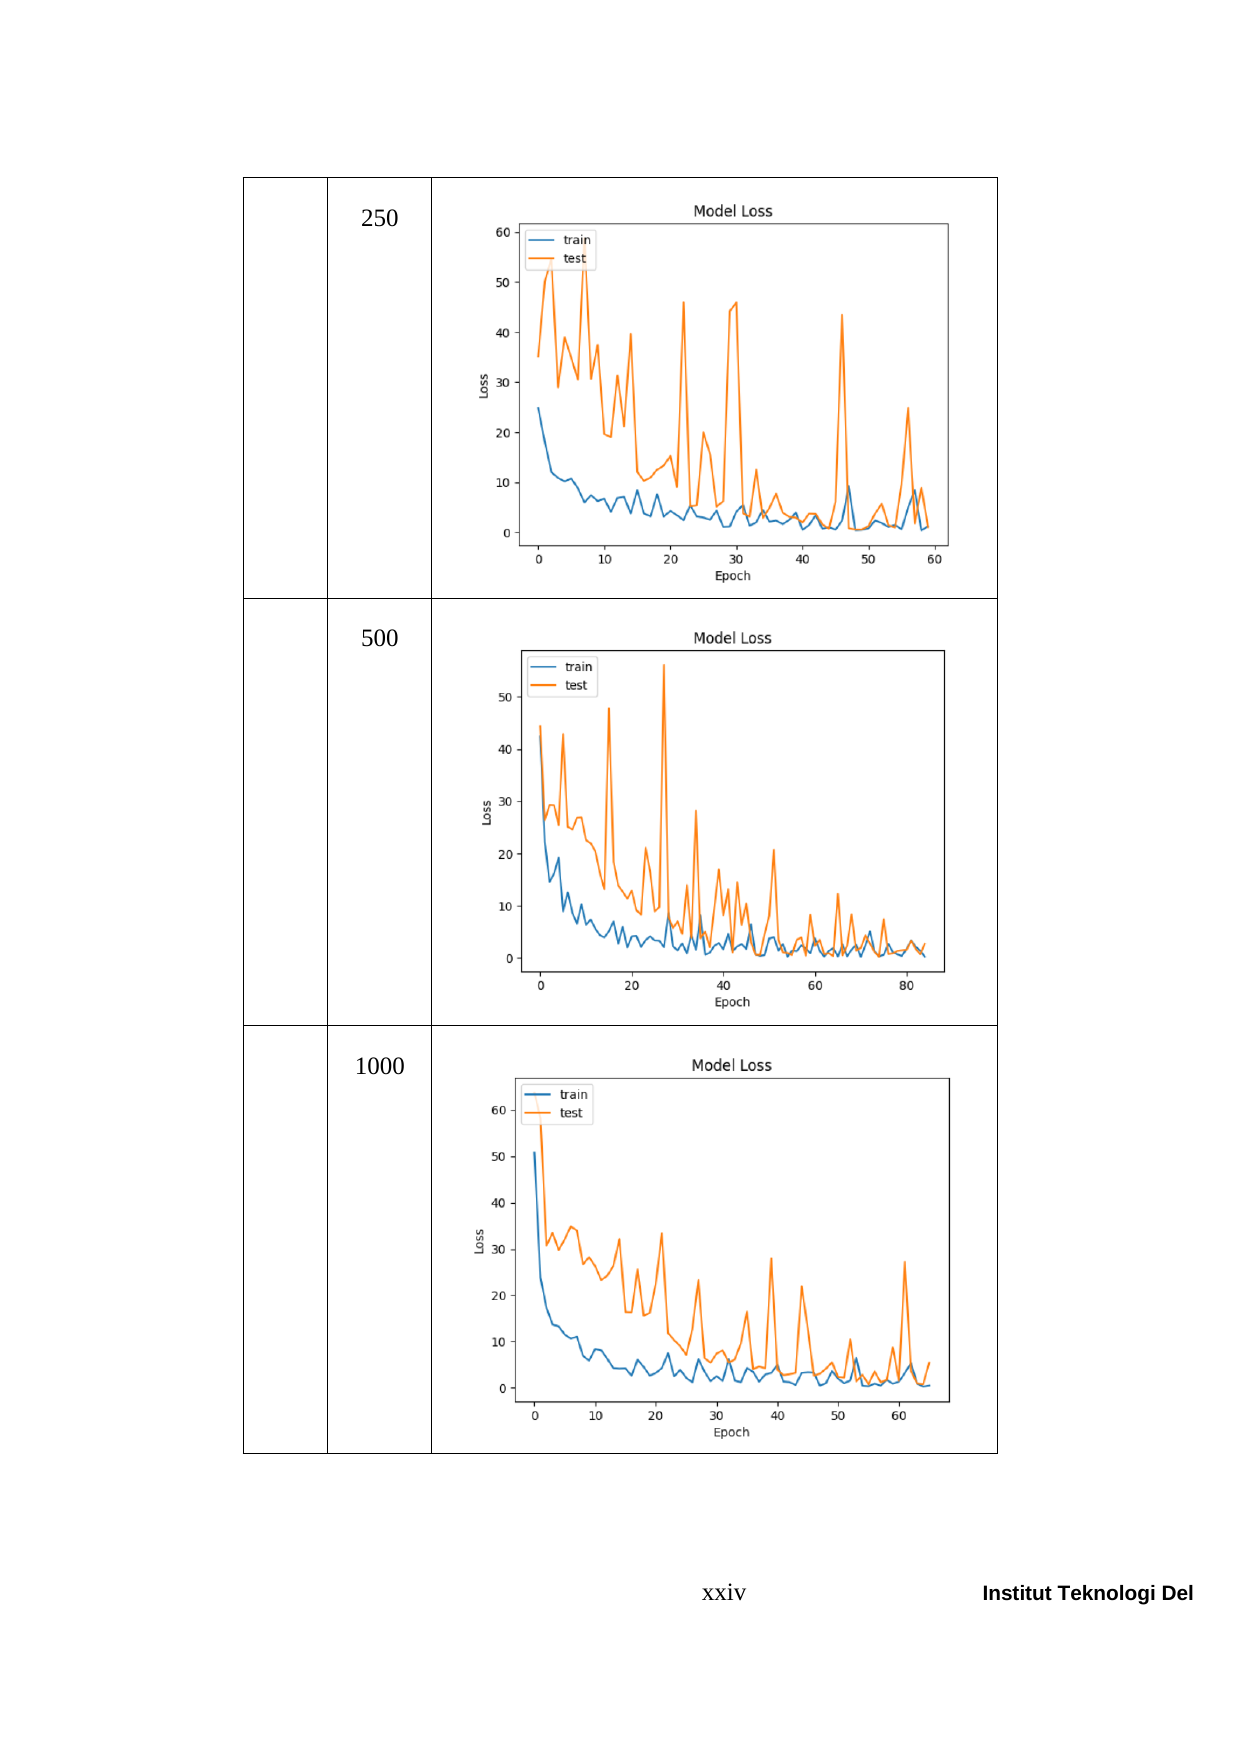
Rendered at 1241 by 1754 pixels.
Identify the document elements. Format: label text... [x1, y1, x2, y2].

picture [473, 203, 955, 584]
picture [479, 623, 950, 1011]
table_cell [244, 1026, 327, 1453]
table_cell [432, 178, 997, 597]
table_cell [244, 599, 327, 1025]
table_cell [432, 1026, 997, 1453]
table_cell 250 [328, 178, 431, 597]
table_cell 500 [328, 599, 431, 1025]
table_cell [432, 599, 997, 1025]
picture [473, 1051, 955, 1439]
table_cell [244, 178, 327, 597]
table_cell 1000 [328, 1026, 431, 1453]
